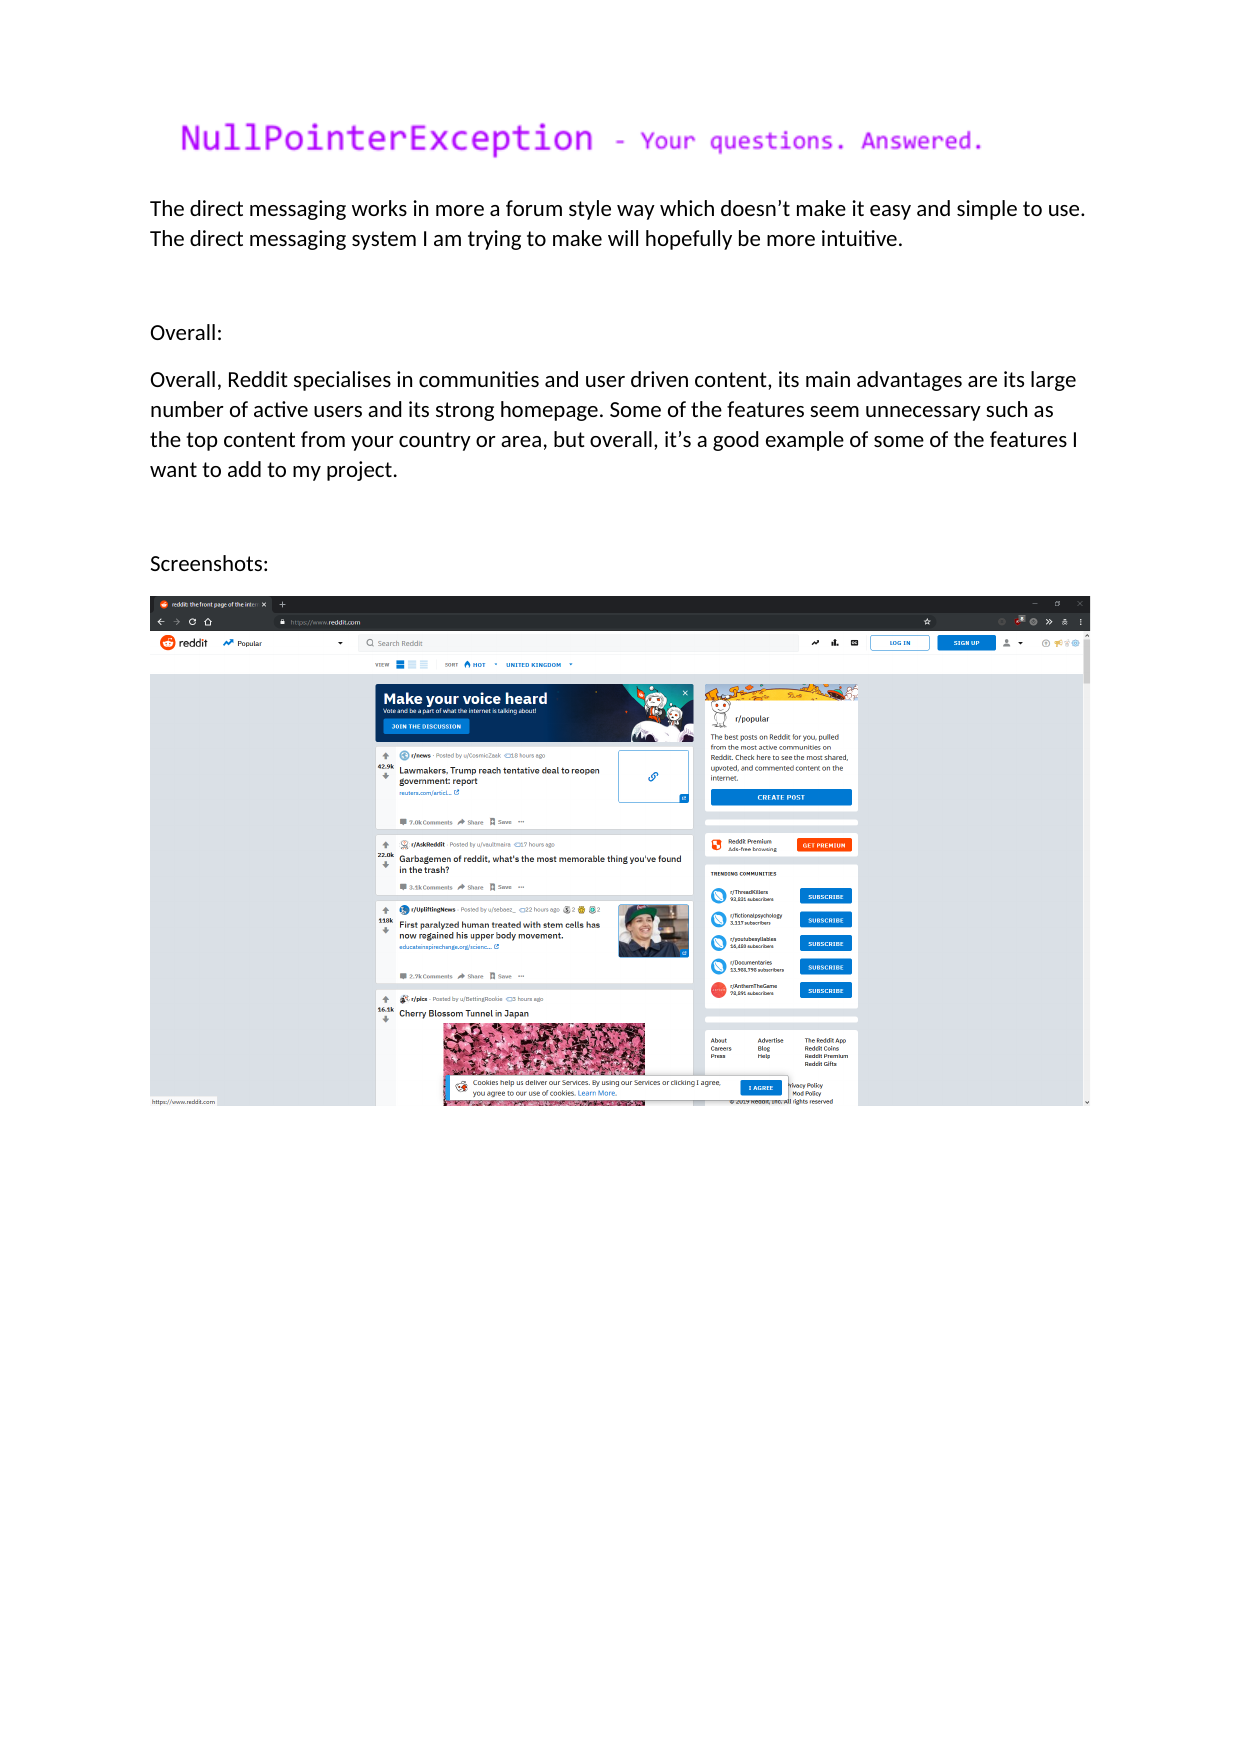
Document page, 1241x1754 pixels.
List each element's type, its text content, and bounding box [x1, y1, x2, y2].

text Overall: [150, 318, 1090, 346]
text The direct messaging works in more a forum style way which doesn’t make it easy and simple to use. The direct messaging system I am trying to make will hopefully be more intuitive. [150, 194, 1090, 252]
text Screenshots: [150, 549, 1090, 577]
picture [150, 596, 1091, 1106]
text Overall, Reddit specialises in communities and user driven content, its main advantages are its large number of active users and its strong homepage. Some of the features seem unnecessary such as the top content from your country or area, but overall, it’s a good example of some of the features I want to add to my project. [150, 365, 1090, 483]
picture [150, 73, 1091, 194]
